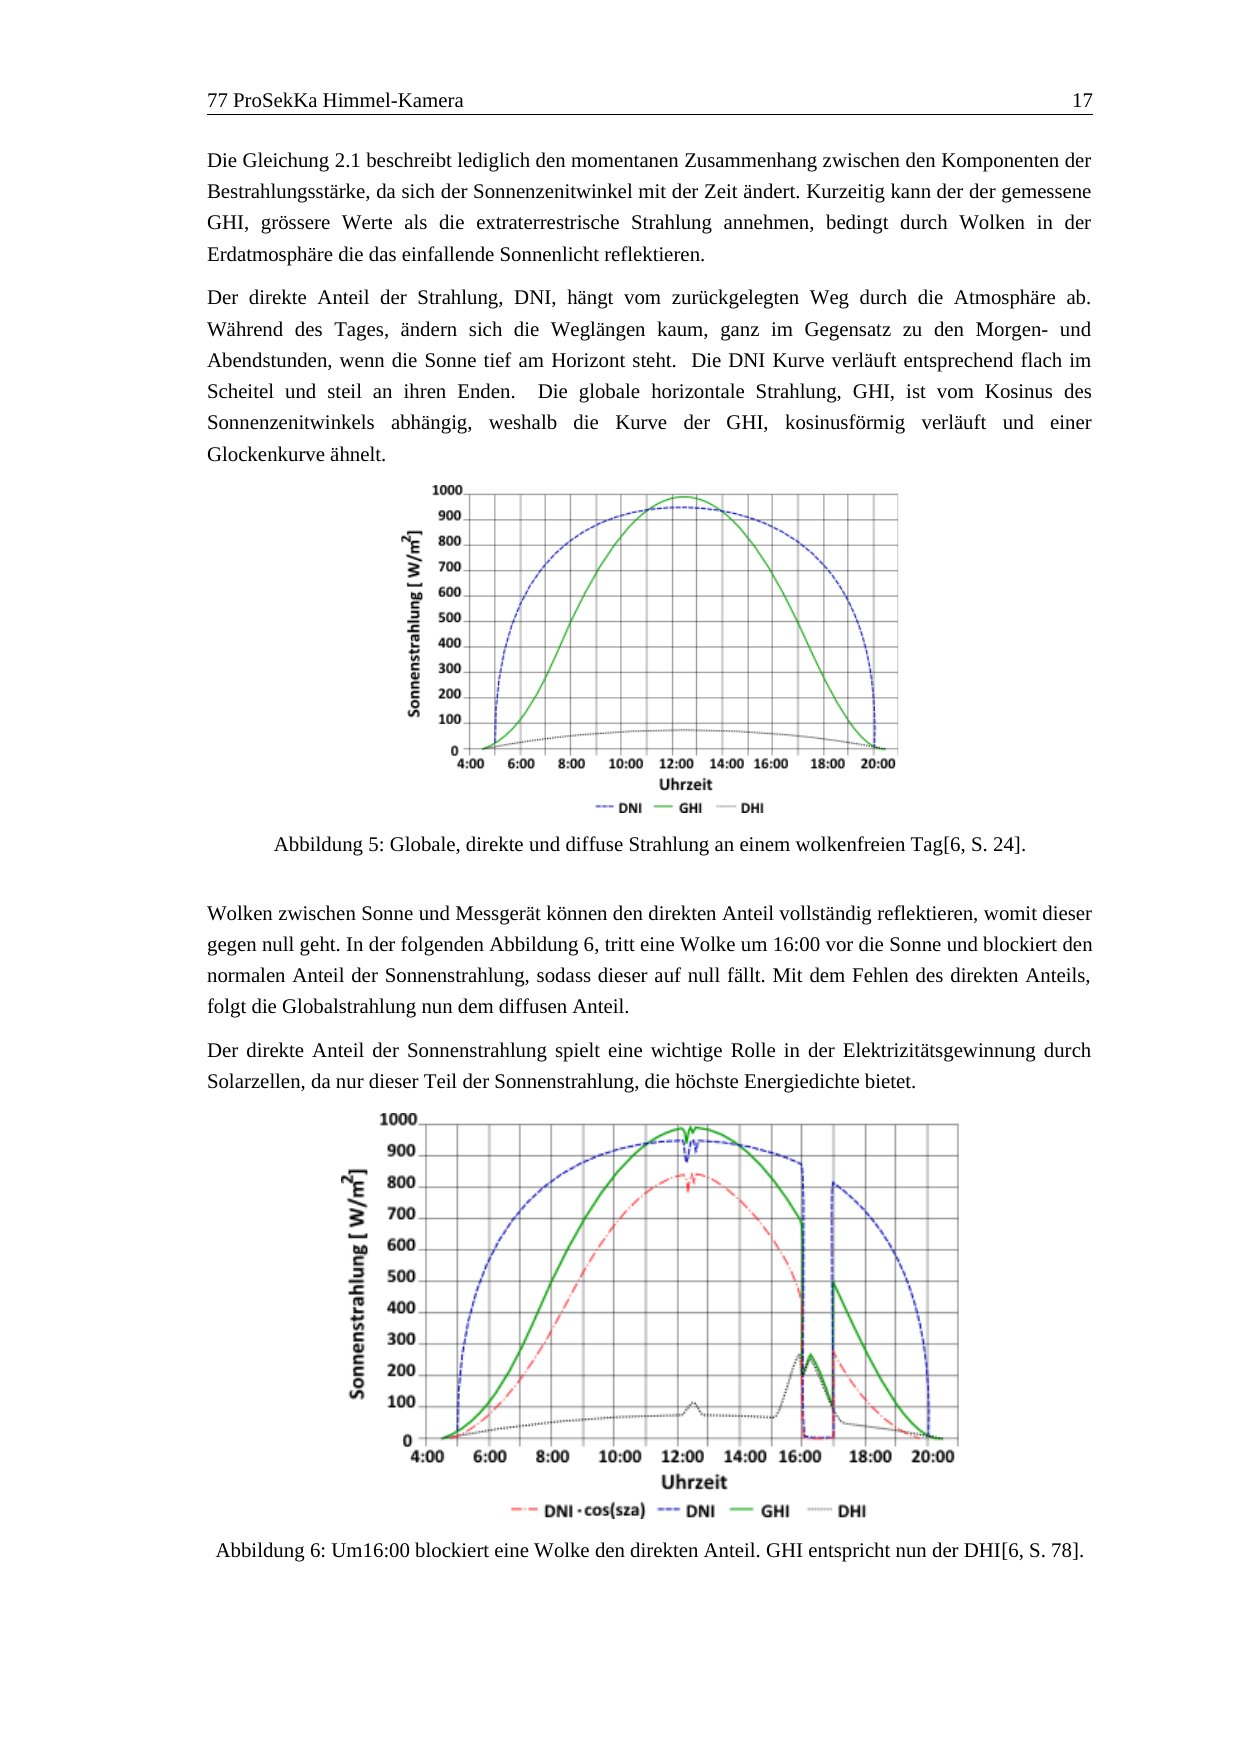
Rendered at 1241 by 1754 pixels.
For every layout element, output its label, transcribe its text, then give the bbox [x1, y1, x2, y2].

text Der direkte Anteil der Sonnenstrahlung spielt eine wichtige Rolle in der Elektrizitätsgewinnung durch Solarzellen, da nur dieser Teil der Sonnenstrahlung, die höchste Energiedichte bietet. [207, 1038, 1093, 1093]
text Abbildung 5: Globale, direkte und diffuse Strahlung an einem wolkenfreien Tag[6, S. 24]. [207, 832, 1093, 856]
picture [401, 485, 899, 813]
text Abbildung 6: Um16:00 blockiert eine Wolke den direkten Anteil. GHI entspricht nun der DHI[6, S. 78]. [207, 1538, 1093, 1562]
text Die Gleichung 2.1 beschreibt lediglich den momentanen Zusammenhang zwischen den Komponenten der Bestrahlungsstärke, da sich der Sonnenzenitwinkel mit der Zeit ändert. Kurzeitig kann der der gemessene GHI, grössere Werte als die extraterrestrische Strahlung annehmen, bedingt durch Wolken in der Erdatmosphäre die das einfallende Sonnenlicht reflektieren. [207, 148, 1093, 266]
text Wolken zwischen Sonne und Messgerät können den direkten Anteil vollständig reflektieren, womit dieser gegen null geht. In der folgenden Abbildung 5, tritt eine Wolke um 16:00 vor die Sonne und blockiert den normalen Anteil der Sonnenstrahlung, sodass dieser auf null fällt. Mit dem Fehlen des direkten Anteils, folgt die Globalstrahlung nun dem diffusen Anteil. [207, 901, 1093, 1018]
picture [341, 1113, 959, 1519]
text Der direkte Anteil der Strahlung, DNI, hängt vom zurückgelegten Weg durch die Atmosphäre ab. Während des Tages, ändern sich die Weglängen kaum, ganz im Gegensatz zu den Morgen- und Abendstunden, wenn die Sonne tief am Horizont steht. Die DNI Kurve verläuft entsprechend flach im Scheitel und steil an ihren Enden. Die globale horizontale Strahlung, GHI, ist vom Kosinus des Sonnenzenitwinkels abhängig, weshalb die Kurve der GHI, kosinusförmig verläuft und einer Glockenkurve ähnelt. [207, 285, 1093, 466]
